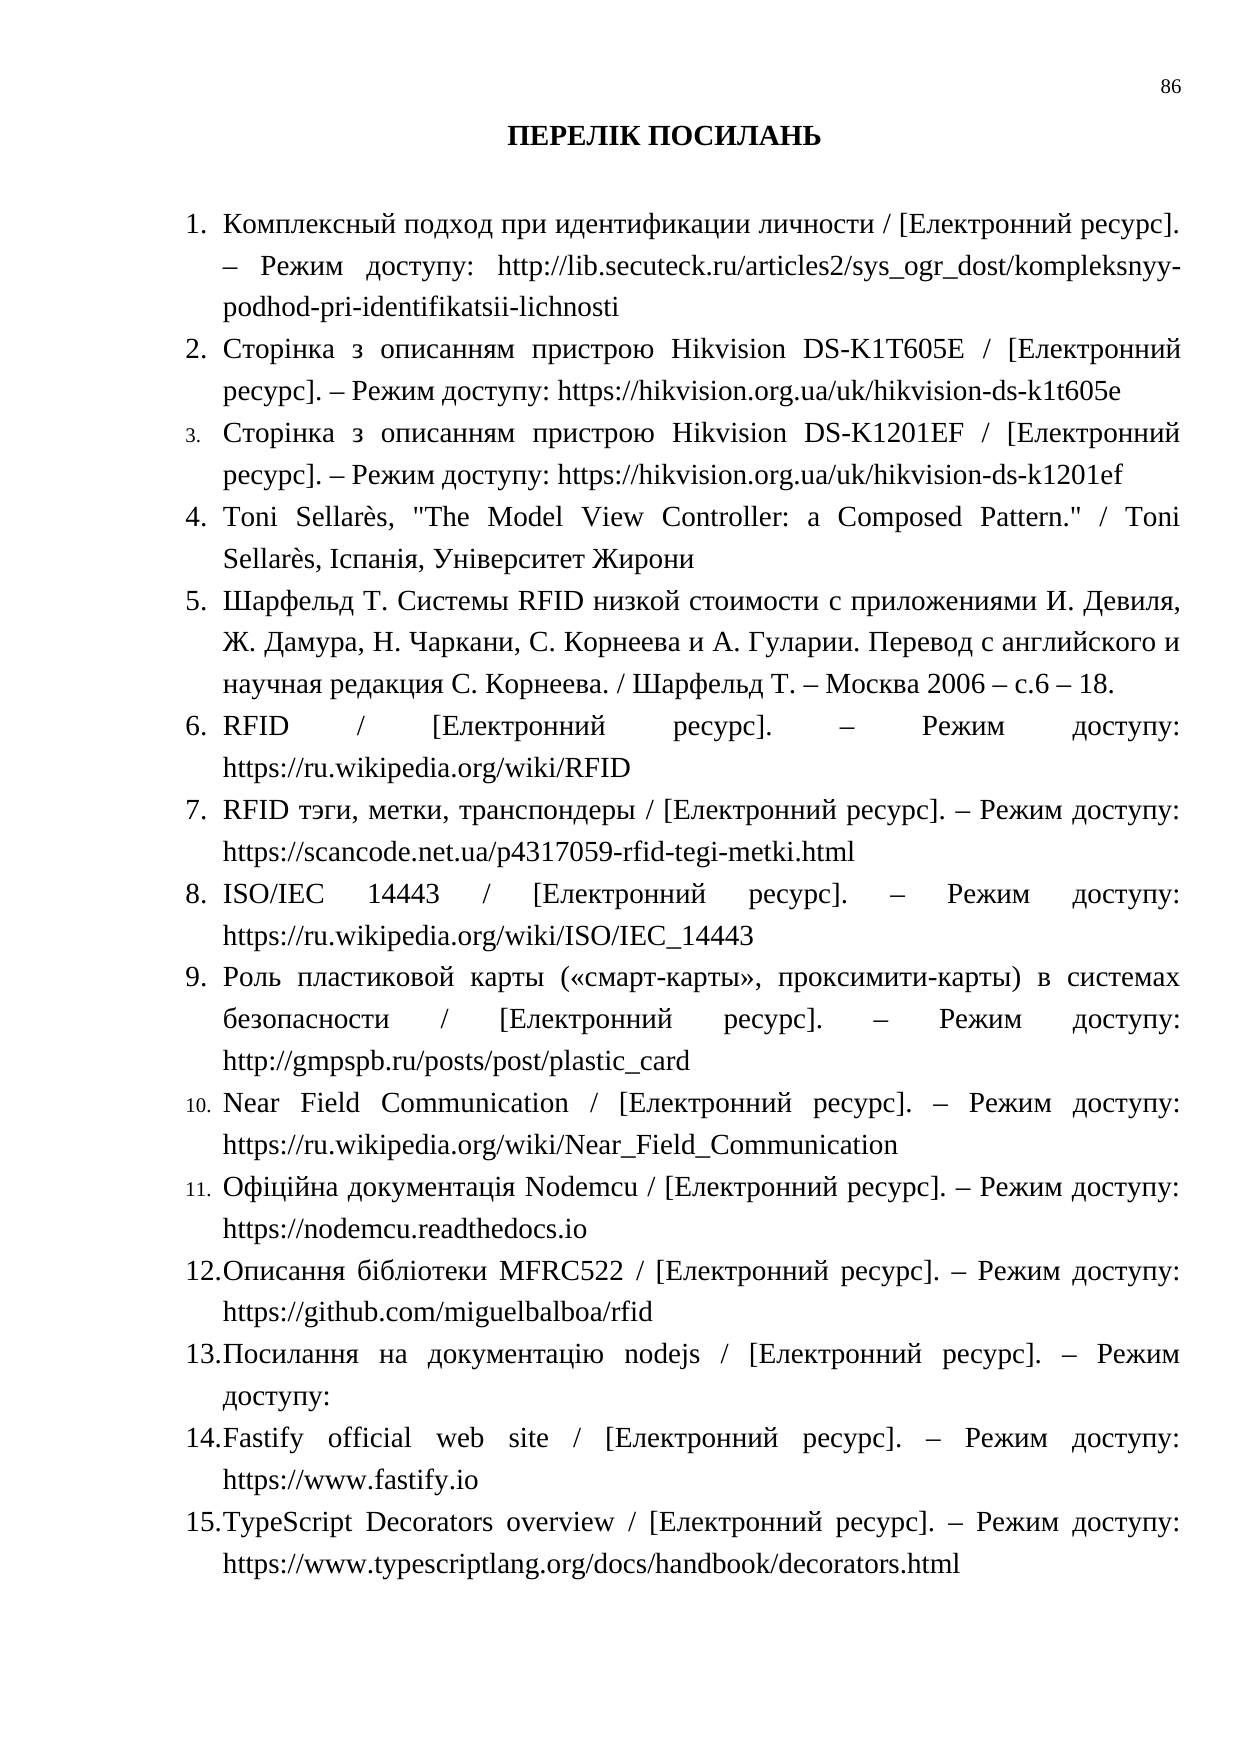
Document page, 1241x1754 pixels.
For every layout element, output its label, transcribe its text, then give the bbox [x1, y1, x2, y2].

list Сторінка з описанням пристрою Hikvision DS-K1T605E / [Електронний ресурс]. – Режим доступу: https://hikvision.org.ua/uk/hikvision-ds-k1t605e [185, 331, 1181, 407]
list Шарфельд Т. Системы RFID низкой стоимости с приложениями И. Девиля, Ж. Дамура, Н. Чаркани, С. Корнеева и А. Гуларии. Перевод с английского и научная редакция С. Корнеева. / Шарфельд Т. – Москва 2006 – с.6 – 18. [185, 583, 1181, 700]
list ПЕРЕЛІК ПОСИЛАНЬ [148, 118, 1181, 152]
list Сторінка з описанням пристрою Hikvision DS-K1201EF / [Електронний ресурс]. – Режим доступу: https://hikvision.org.ua/uk/hikvision-ds-k1201ef [185, 415, 1181, 491]
list RFID / [Електронний ресурс]. – Режим доступу: https://ru.wikipedia.org/wiki/RFID [185, 708, 1181, 784]
list Описання бібліотеки MFRC522 / [Електронний ресурс]. – Режим доступу: https://github.com/miguelbalboa/rfid [185, 1253, 1181, 1328]
list Toni Sellarès, "The Model View Controller: a Composed Pattern." / Toni Sellarès, Іспанія, Університет Жирони [185, 499, 1181, 574]
list Посилання на документацію nodejs / [Електронний ресурс]. – Режим доступу: [185, 1336, 1181, 1412]
list Офіційна документація Nodemcu / [Електронний ресурс]. – Режим доступу: https://nodemcu.readthedocs.io [185, 1169, 1181, 1244]
list Роль пластиковой карты («смарт-карты», проксимити-карты) в системах безопасности / [Електронний ресурс]. – Режим доступу: http://gmpspb.ru/posts/post/plastic_card [185, 959, 1181, 1077]
list Fastify official web site / [Електронний ресурс]. – Режим доступу: https://www.fastify.io [185, 1420, 1181, 1496]
list Near Field Communication / [Електронний ресурс]. – Режим доступу: https://ru.wikipedia.org/wiki/Near_Field_Communication [185, 1085, 1181, 1161]
list RFID тэги, метки, транспондеры / [Електронний ресурс]. – Режим доступу: https://scancode.net.ua/p4317059-rfid-tegi-metki.html [185, 792, 1181, 867]
list Комплексный подход при идентификации личности / [Електронний ресурс]. – Режим доступу: http://lib.secuteck.ru/articles2/sys_ogr_dost/kompleksnyy-podhod-pri-identifikatsii-lichnosti [185, 206, 1181, 323]
list TypeScript Decorators overview / [Електронний ресурс]. – Режим доступу: https://www.typescriptlang.org/docs/handbook/decorators.html [185, 1504, 1181, 1579]
list ISO/IEC 14443 / [Електронний ресурс]. – Режим доступу: https://ru.wikipedia.org/wiki/ISO/IEC_14443 [185, 876, 1181, 951]
